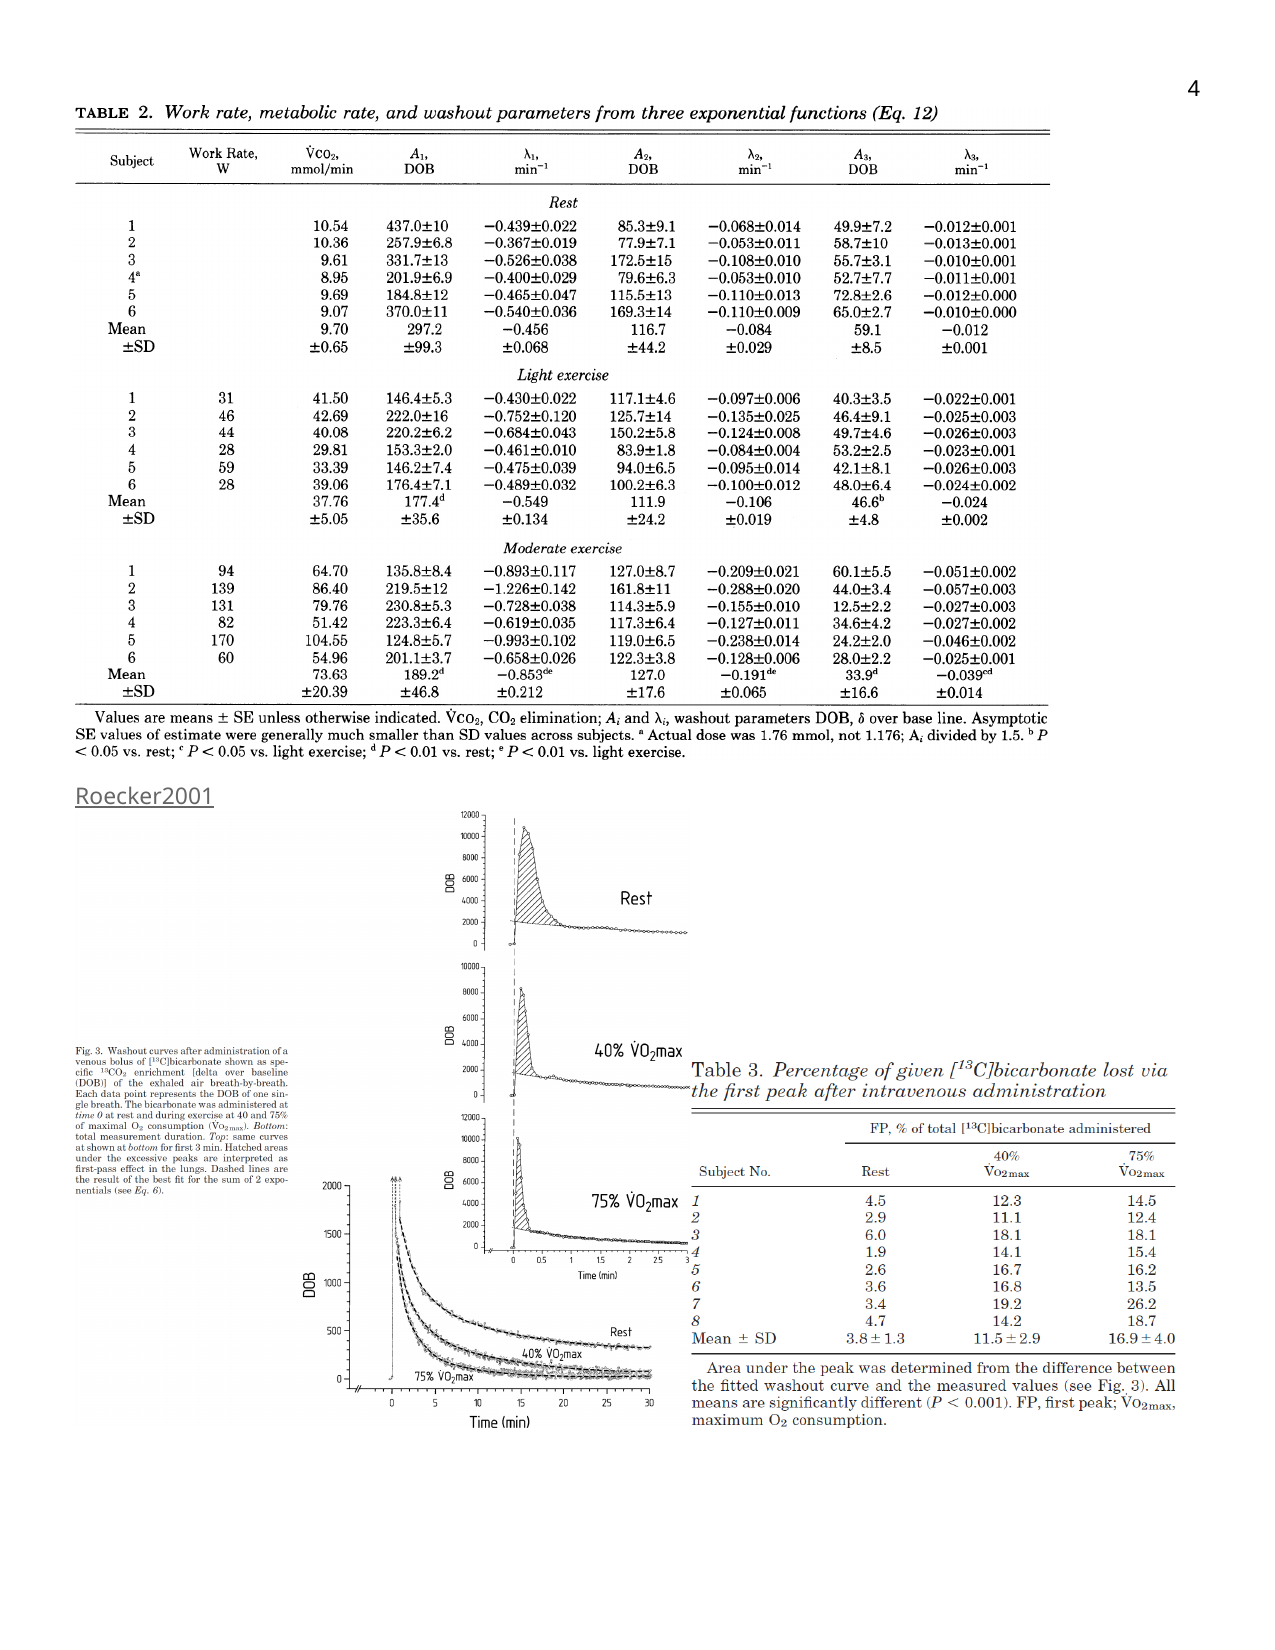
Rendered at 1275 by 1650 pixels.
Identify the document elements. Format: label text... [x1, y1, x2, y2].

subtitle Roecker2001 [75, 780, 1200, 811]
picture [75, 811, 1176, 1428]
picture [75, 105, 1050, 760]
